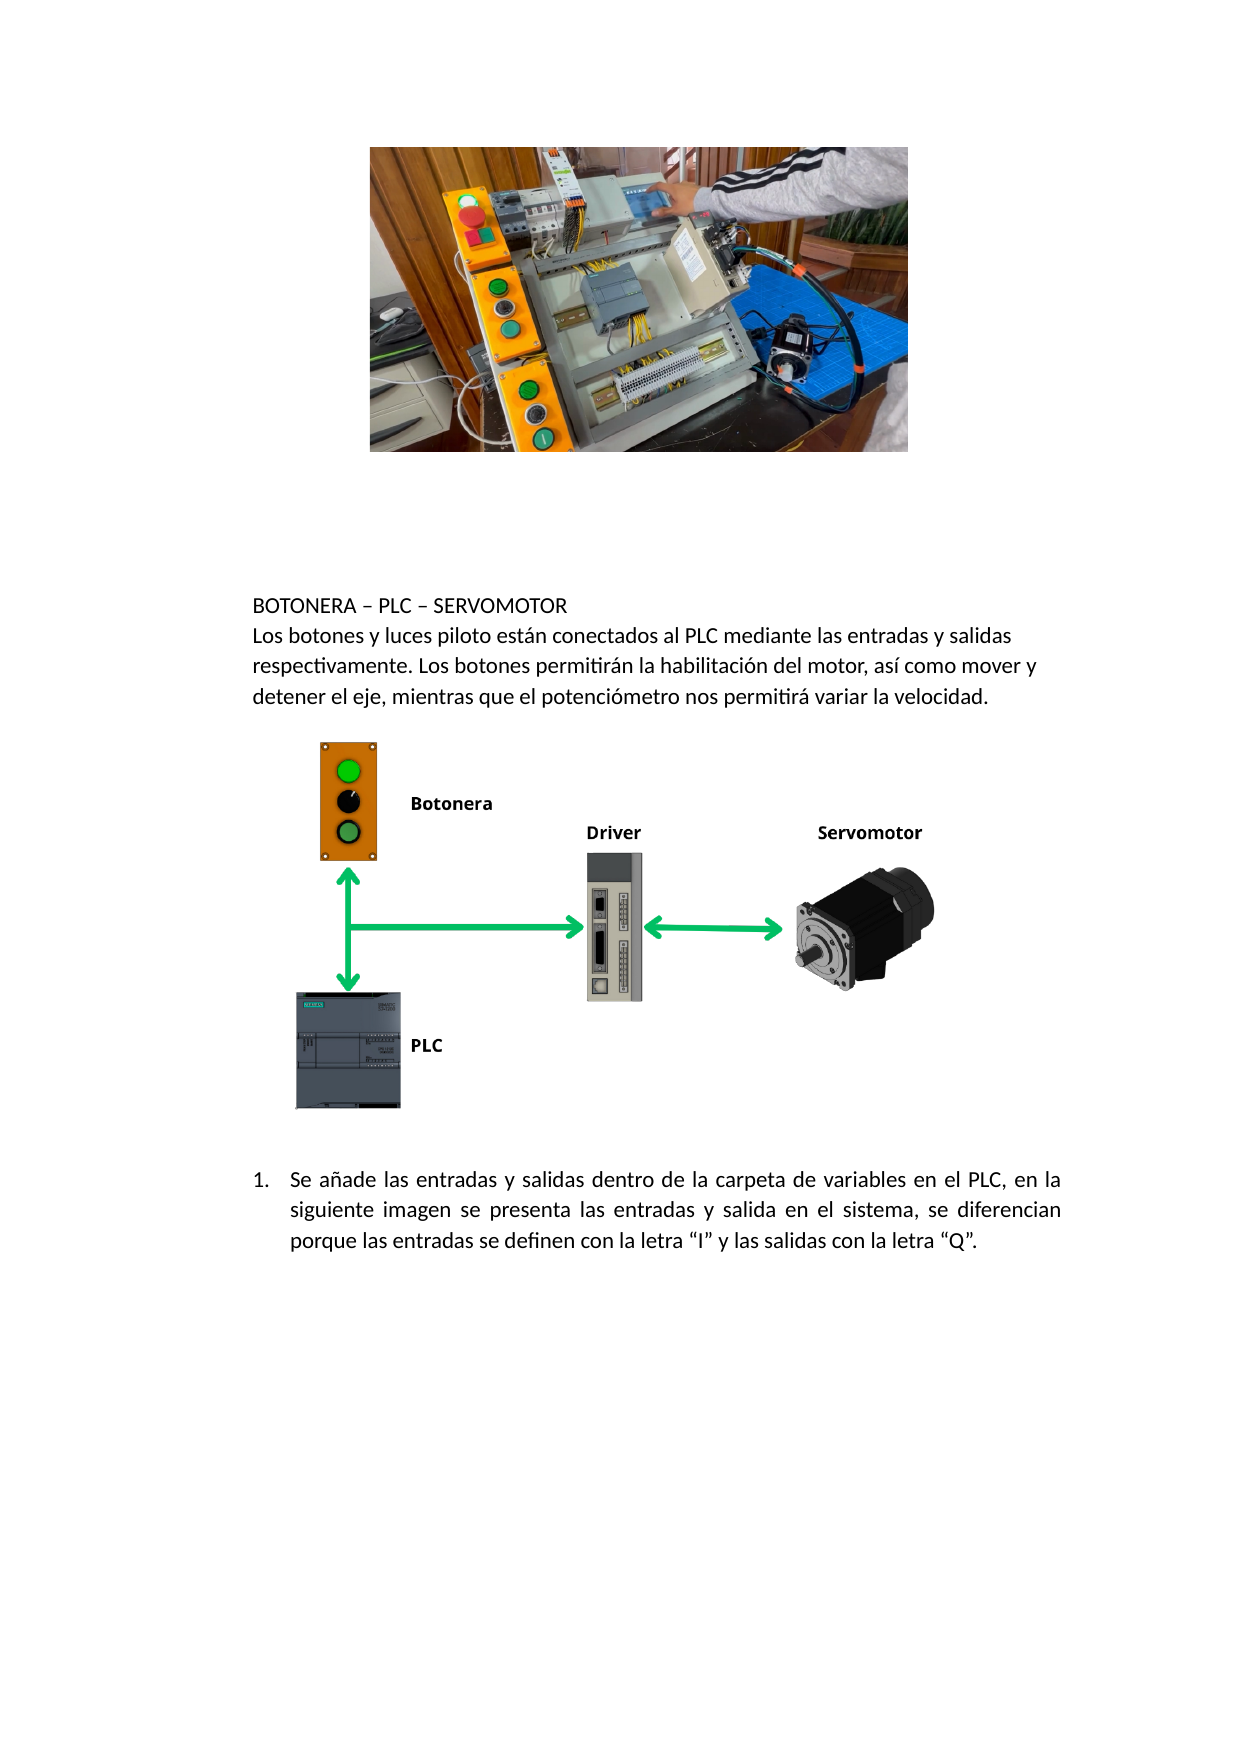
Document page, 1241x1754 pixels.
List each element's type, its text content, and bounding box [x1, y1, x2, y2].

picture [288, 728, 953, 1117]
list BOTONERA – PLC – SERVOMOTOR [252, 591, 1063, 619]
list Los botones y luces piloto están conectados al PLC mediante las entradas y salidas respectivamente. Los botones permitirán la habilitación del motor, así como mover y detener el eje, mientras que el potenciómetro nos permitirá variar la velocidad. [252, 621, 1063, 710]
list Se añade las entradas y salidas dentro de la carpeta de variables en el PLC, en la siguiente imagen se presenta las entradas y salida en el sistema, se diferencian porque las entradas se definen con la letra “I” y las salidas con la letra “Q”. [252, 1165, 1063, 1254]
picture [369, 147, 908, 452]
